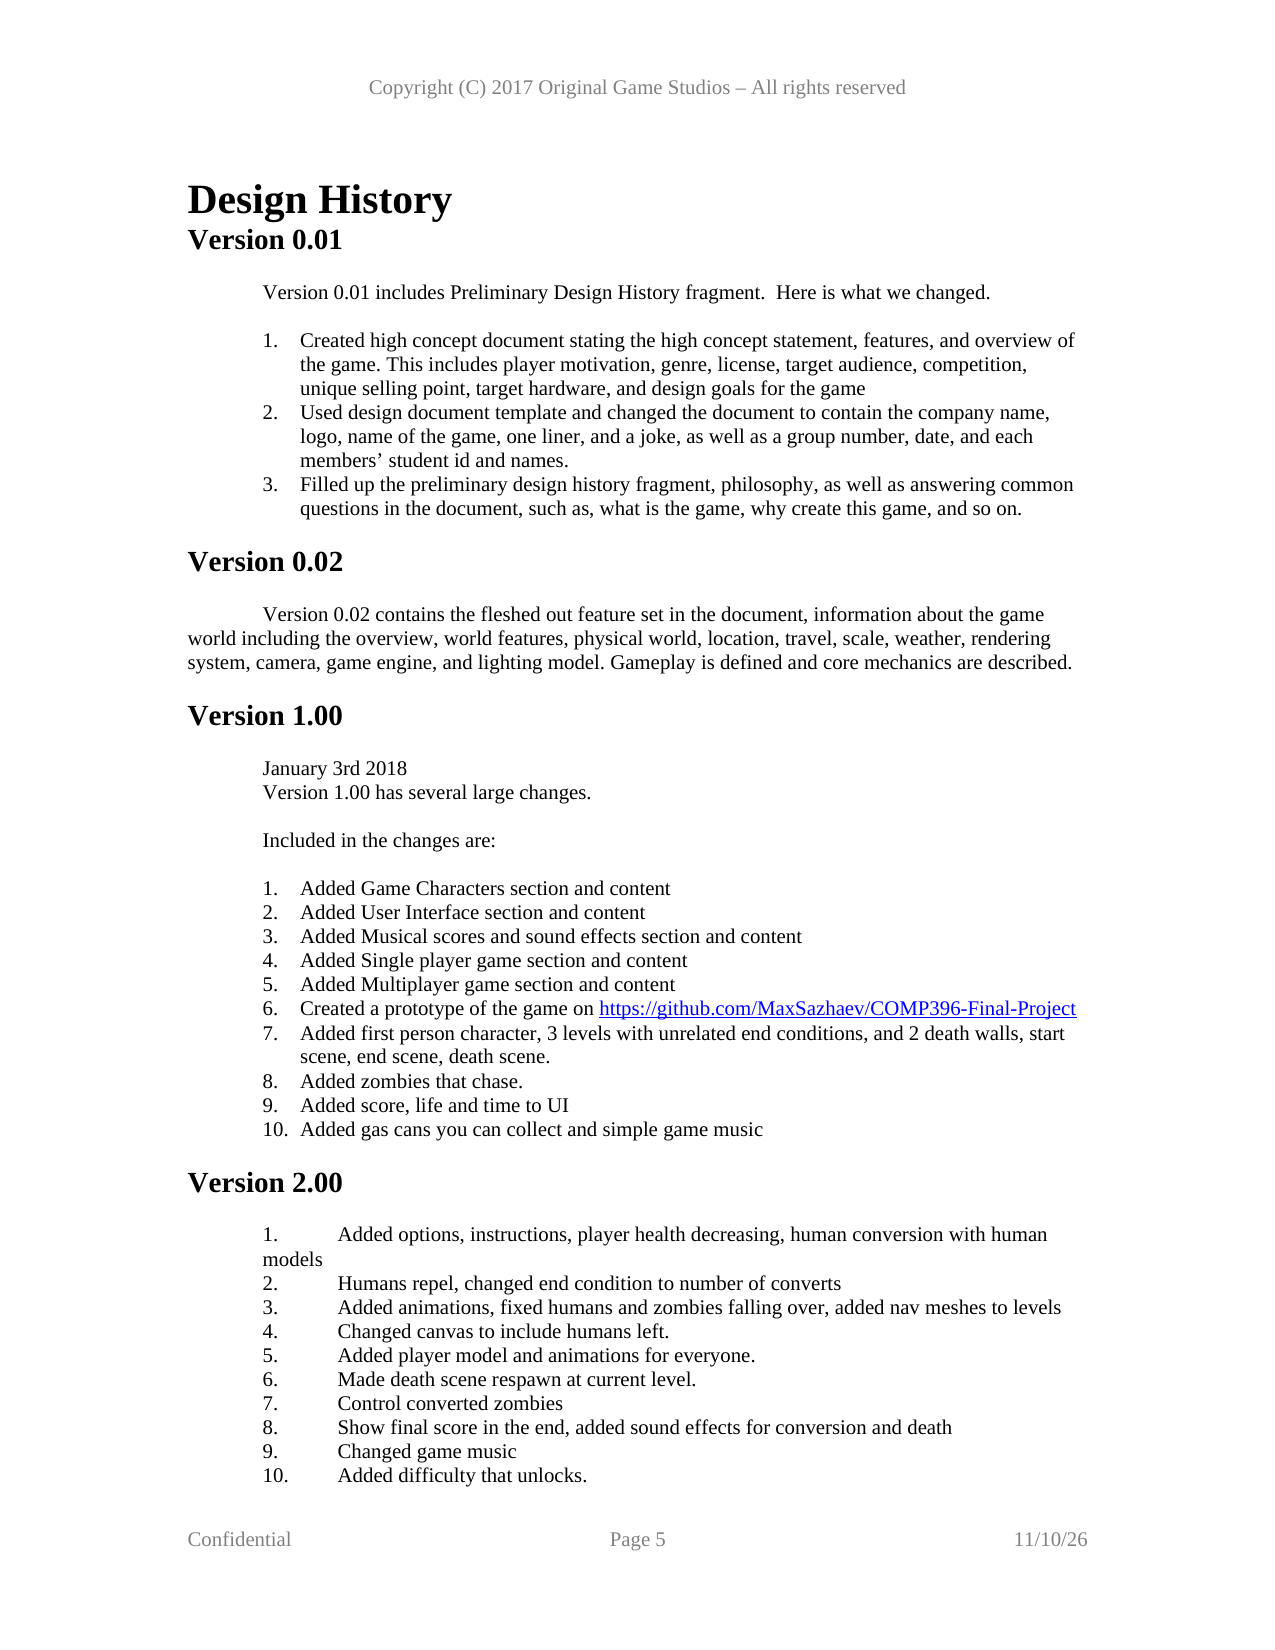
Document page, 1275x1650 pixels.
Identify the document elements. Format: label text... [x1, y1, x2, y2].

text 1. Added options, instructions, player health decreasing, human conversion with human models [262, 1222, 1087, 1271]
text Included in the changes are: [187, 828, 1087, 852]
text 4. Changed canvas to include humans left. [262, 1319, 1087, 1343]
list Added Musical scores and sound effects section and content [262, 924, 1087, 948]
text 6. Made death scene respawn at current level. [262, 1367, 1087, 1391]
list Used design document template and changed the document to contain the company name, logo, name of the game, one liner, and a joke, as well as a group number, date, and each members’ student id and names. [262, 400, 1087, 472]
text 9. Changed game music [262, 1439, 1087, 1463]
list Created high concept document stating the high concept statement, features, and overview of the game. This includes player motivation, genre, license, target audience, competition, unique selling point, target hardware, and design goals for the game [262, 328, 1087, 400]
subtitle Version 2.00 [187, 1165, 1087, 1198]
subtitle Design History [187, 174, 1087, 222]
text Version 1.00 has several large changes. [187, 780, 1087, 804]
text 8. Show final score in the end, added sound effects for conversion and death [262, 1415, 1087, 1439]
text 2. Humans repel, changed end condition to number of converts [262, 1271, 1087, 1294]
subtitle Version 0.01 [187, 222, 1087, 256]
text Version 0.01 includes Preliminary Design History fragment. Here is what we changed. [187, 279, 1087, 304]
list Created a prototype of the game on https://github.com/MaxSazhaev/COMP396-Final-Project [262, 996, 1087, 1020]
list Filled up the preliminary design history fragment, philosophy, as well as answering common questions in the document, such as, what is the game, why create this game, and so on. [262, 472, 1087, 520]
subtitle Version 0.02 [187, 544, 1087, 578]
subtitle Version 1.00 [187, 698, 1087, 732]
list Added Game Characters section and content [262, 876, 1087, 900]
text January 3rd 2018 [187, 756, 1087, 780]
list Added zombies that chase. [262, 1068, 1087, 1093]
list Added first person character, 3 levels with unrelated end conditions, and 2 death walls, start scene, end scene, death scene. [262, 1020, 1087, 1068]
text 3. Added animations, fixed humans and zombies falling over, added nav meshes to levels [262, 1294, 1087, 1319]
list Added Multiplayer game section and content [262, 972, 1087, 996]
list Added User Interface section and content [262, 900, 1087, 924]
text 7. Control converted zombies [262, 1391, 1087, 1415]
text 10. Added difficulty that unlocks. [262, 1463, 1087, 1487]
list Added Single player game section and content [262, 948, 1087, 972]
list Added gas cans you can collect and simple game music [262, 1117, 1087, 1141]
text 5. Added player model and animations for everyone. [262, 1343, 1087, 1367]
text Version 0.02 contains the fleshed out feature set in the document, information about the game world including the overview, world features, physical world, location, travel, scale, weather, rendering system, camera, game engine, and lighting model. Gameplay is defined and core mechanics are described. [187, 602, 1087, 674]
list Added score, life and time to UI [262, 1093, 1087, 1117]
